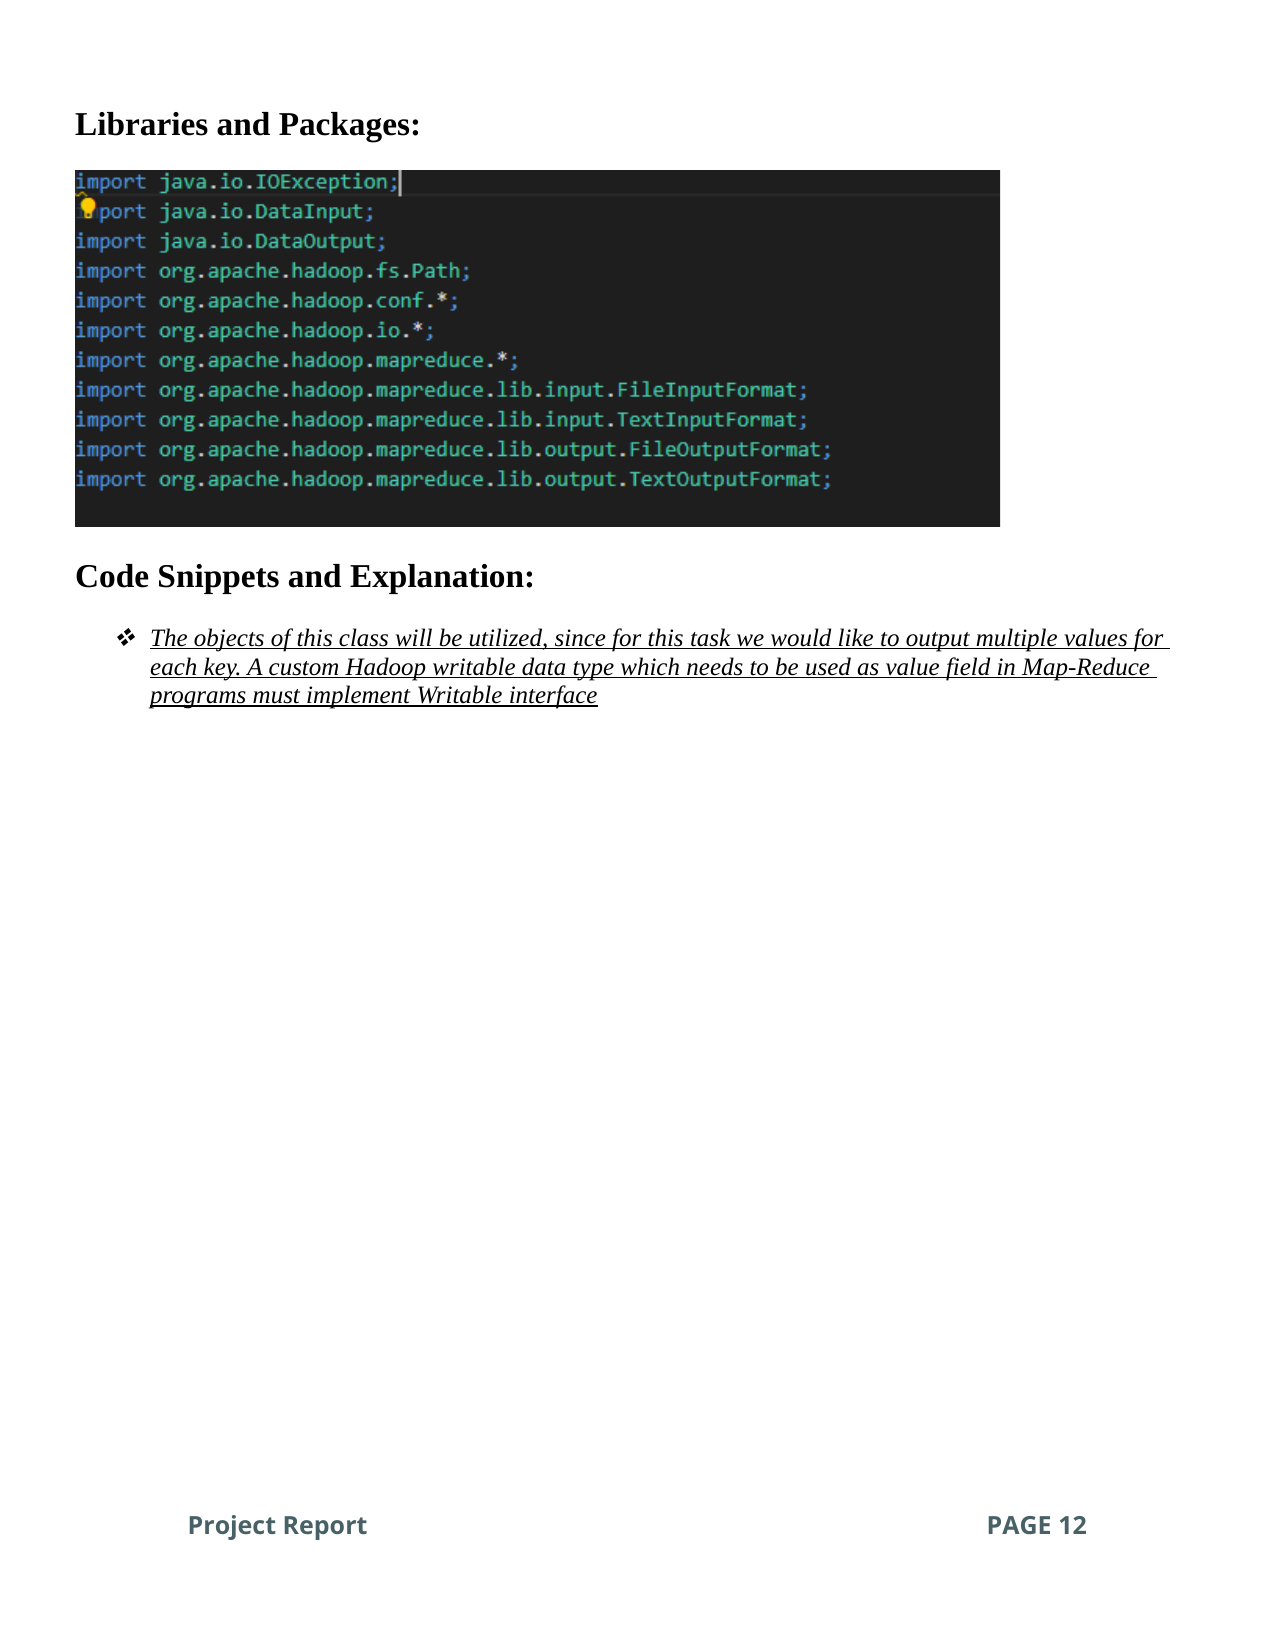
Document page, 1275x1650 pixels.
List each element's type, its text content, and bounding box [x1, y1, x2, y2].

text Libraries and Packages: [75, 104, 1200, 142]
picture [75, 170, 1001, 527]
text Code Snippets and Explanation: [75, 556, 1200, 594]
list The objects of this class will be utilized, since for this task we would like to output multiple values for each key. A custom Hadoop writable data type which needs to be used as value field in Map-Reduce programs must implement Writable interface [112, 623, 1200, 709]
